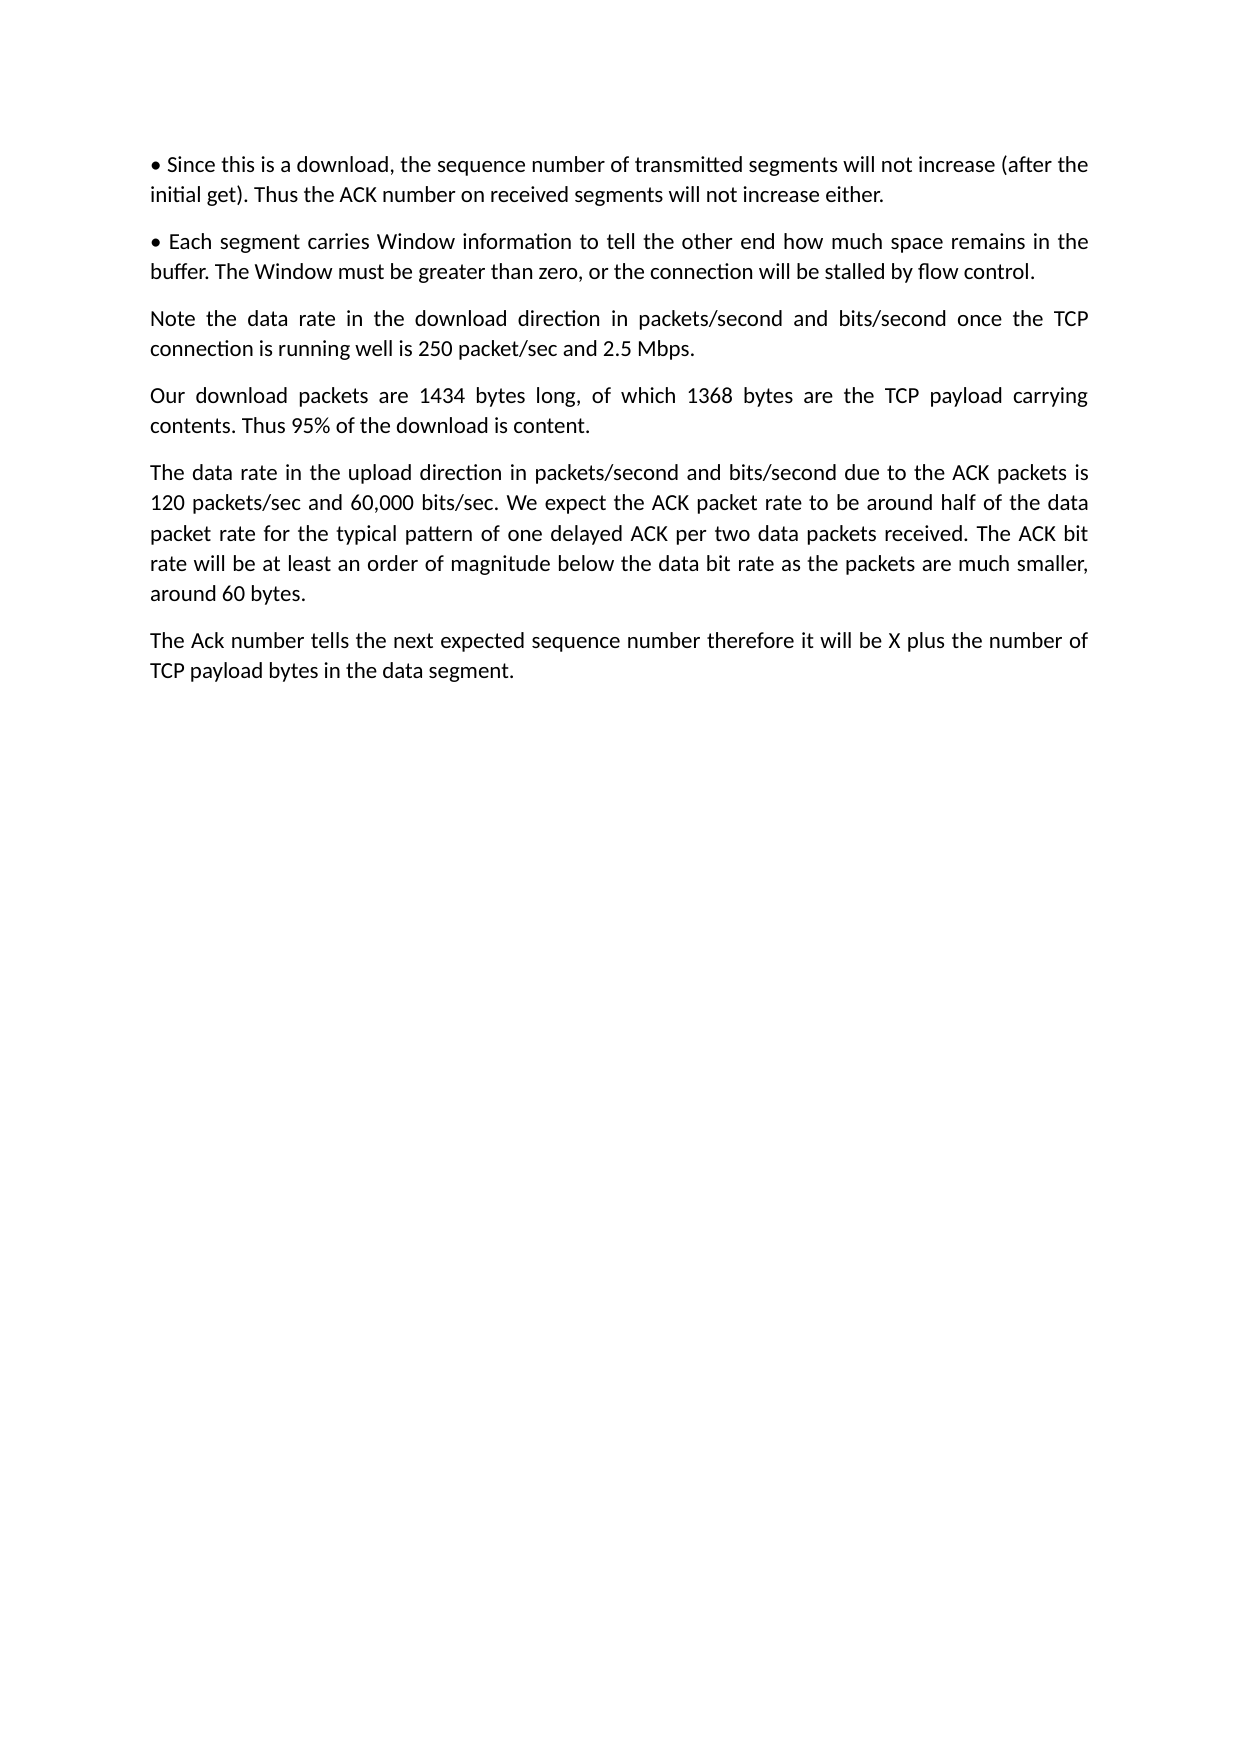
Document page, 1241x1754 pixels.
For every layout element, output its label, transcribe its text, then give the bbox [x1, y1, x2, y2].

text The data rate in the upload direction in packets/second and bits/second due to the ACK packets is 120 packets/sec and 60,000 bits/sec. We expect the ACK packet rate to be around half of the data packet rate for the typical pattern of one delayed ACK per two data packets received. The ACK bit rate will be at least an order of magnitude below the data bit rate as the packets are much smaller, around 60 bytes. [150, 458, 1090, 607]
text • Since this is a download, the sequence number of transmitted segments will not increase (after the initial get). Thus the ACK number on received segments will not increase either. [150, 150, 1090, 208]
text The Ack number tells the next expected sequence number therefore it will be X plus the number of TCP payload bytes in the data segment. [150, 626, 1090, 684]
text Note the data rate in the download direction in packets/second and bits/second once the TCP connection is running well is 250 packet/sec and 2.5 Mbps. [150, 304, 1090, 362]
text Our download packets are 1434 bytes long, of which 1368 bytes are the TCP payload carrying contents. Thus 95% of the download is content. [150, 381, 1090, 439]
text • Each segment carries Window information to tell the other end how much space remains in the buffer. The Window must be greater than zero, or the connection will be stalled by flow control. [150, 227, 1090, 285]
